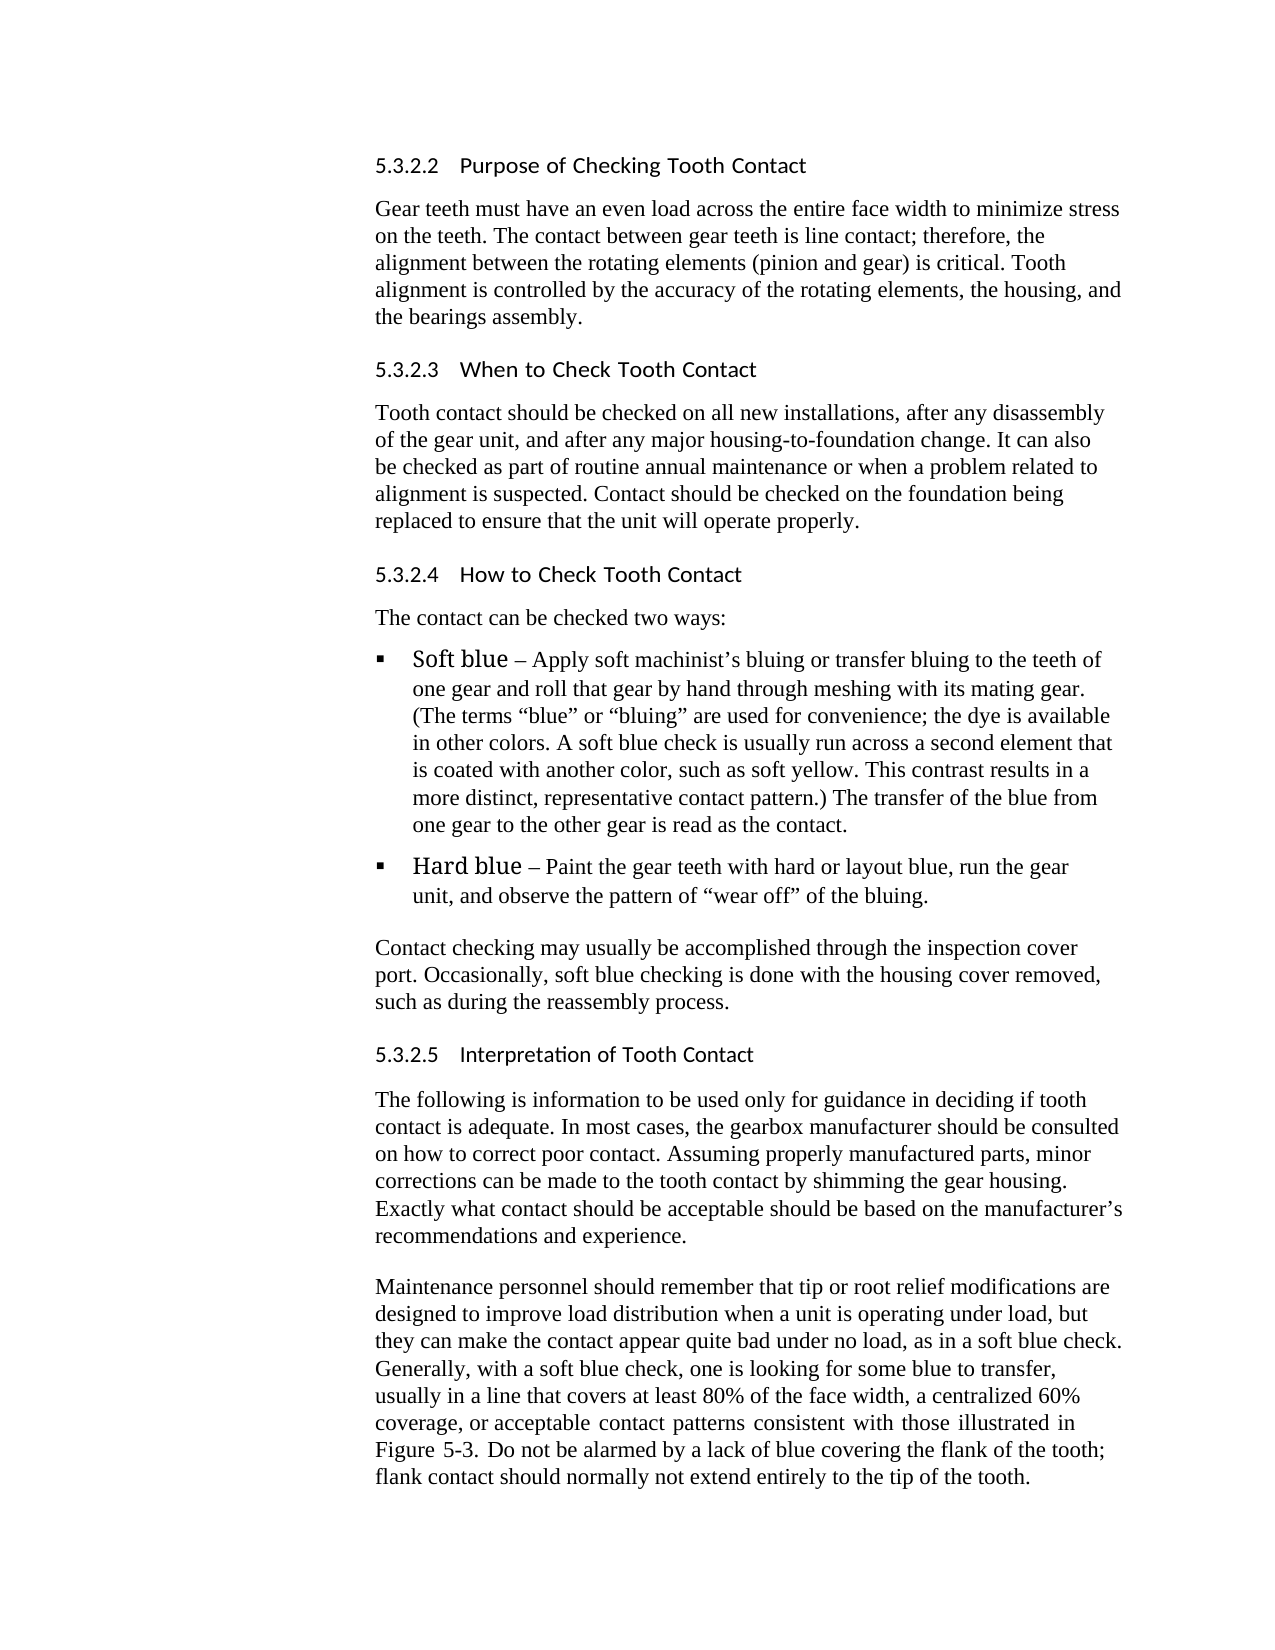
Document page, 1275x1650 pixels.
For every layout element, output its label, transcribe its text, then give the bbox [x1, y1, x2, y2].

text Maintenance personnel should remember that tip or root relief modifications are designed to improve load distribution when a unit is operating under load, but they can make the contact appear quite bad under no load, as in a soft blue check. Generally, with a soft blue check, one is looking for some blue to transfer, usually in a line that covers at least 80% of the face width, a centralized 60% coverage, or acceptable contact patterns consistent with those illustrated in Figure 5-3. Do not be alarmed by a lack of blue covering the flank of the tooth; flank contact should normally not extend entirely to the tip of the tooth. [375, 1273, 1125, 1489]
list How to Check Tooth Contact [375, 560, 1212, 588]
text Tooth contact should be checked on all new installations, after any disassembly of the gear unit, and after any major housing-to-foundation change. It can also be checked as part of routine annual maintenance or when a problem related to alignment is suspected. Contact should be checked on the foundation being replaced to ensure that the unit will operate properly. [375, 399, 1111, 534]
list Interpretation of Tooth Contact [375, 1041, 1212, 1069]
list Purpose of Checking Tooth Contact [375, 151, 1212, 179]
text Contact checking may usually be accomplished through the inspection cover port. Occasionally, soft blue checking is done with the housing cover removed, such as during the reassembly process. [375, 934, 1117, 1014]
text The contact can be checked two ways: [375, 604, 1212, 630]
list Hard blue – Paint the gear teeth with hard or layout blue, run the gear unit, and observe the pattern of “wear off” of the bluing. [375, 850, 1114, 908]
text The following is information to be used only for guidance in deciding if tooth contact is adequate. In most cases, the gearbox manufacturer should be consulted on how to correct poor contact. Assuming properly manufactured parts, minor corrections can be made to the tooth contact by shimming the gear housing. [375, 1086, 1125, 1194]
list When to Check Tooth Contact [375, 356, 1212, 384]
text Exactly what contact should be acceptable should be based on the manufacturer’s recommendations and experience. [375, 1194, 1125, 1248]
text Gear teeth must have an even load across the entire face width to minimize stress on the teeth. The contact between gear teeth is line contact; therefore, the alignment between the rotating elements (pinion and gear) is critical. Tooth alignment is controlled by the accuracy of the rotating elements, the housing, and the bearings assembly. [375, 194, 1125, 329]
list Soft blue – Apply soft machinist’s bluing or transfer bluing to the teeth of one gear and roll that gear by hand through meshing with its mating gear. (The terms “blue” or “bluing” are used for convenience; the dye is available in other colors. A soft blue check is usually run across a second element that is coated with another color, such as soft yellow. This contrast results in a more distinct, representative contact pattern.) The transfer of the blue from one gear to the other gear is read as the contact. [375, 643, 1120, 837]
